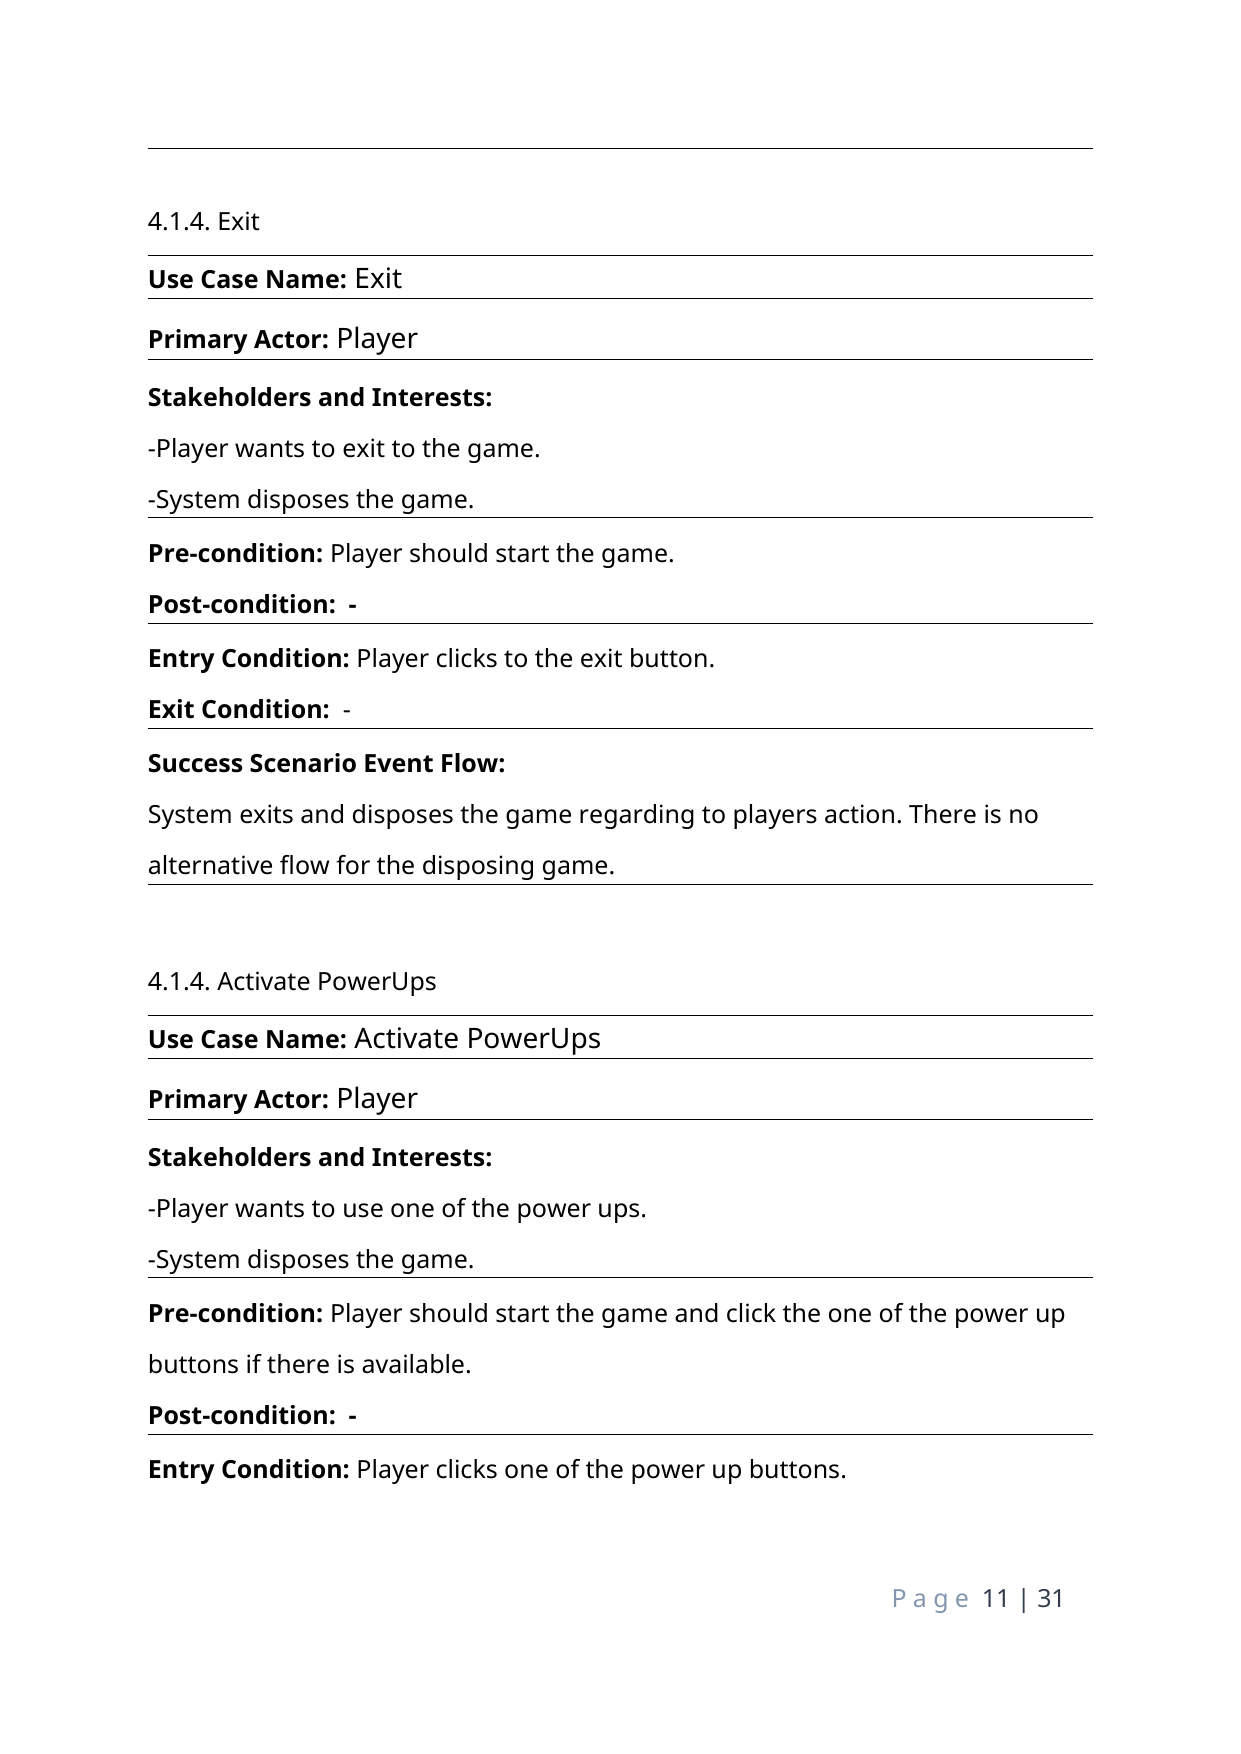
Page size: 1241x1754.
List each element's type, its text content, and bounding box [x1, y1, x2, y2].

text -Player wants to use one of the power ups. [148, 1190, 1093, 1224]
text Stakeholders and Interests: [148, 1139, 1093, 1173]
text Post-condition: - [148, 1398, 1093, 1434]
text Success Scenario Event Flow: [148, 746, 1093, 780]
text Stakeholders and Interests: [148, 379, 1093, 413]
subtitle 4.1.4. Exit [148, 204, 1093, 238]
text Entry Condition: Player clicks one of the power up buttons. [148, 1452, 1093, 1486]
text Entry Condition: Player clicks to the exit button. [148, 641, 1093, 675]
text Use Case Name: Activate PowerUps [148, 1016, 1093, 1058]
subtitle 4.1.4. Activate PowerUps [148, 964, 1093, 998]
text Primary Actor: Player [148, 1079, 1093, 1119]
text -System disposes the game. [148, 481, 1093, 517]
text System exits and disposes the game regarding to players action. There is no alternative flow for the disposing game. [148, 797, 1093, 884]
text Exit Condition: - [148, 692, 1093, 728]
text Primary Actor: Player [148, 319, 1093, 359]
text -Player wants to exit to the game. [148, 430, 1093, 464]
text -System disposes the game. [148, 1241, 1093, 1277]
text Post-condition: - [148, 587, 1093, 623]
text Pre-condition: Player should start the game. [148, 536, 1093, 569]
text Use Case Name: Exit [148, 256, 1093, 298]
text Pre-condition: Player should start the game and click the one of the power up buttons if there is available. [148, 1296, 1093, 1381]
